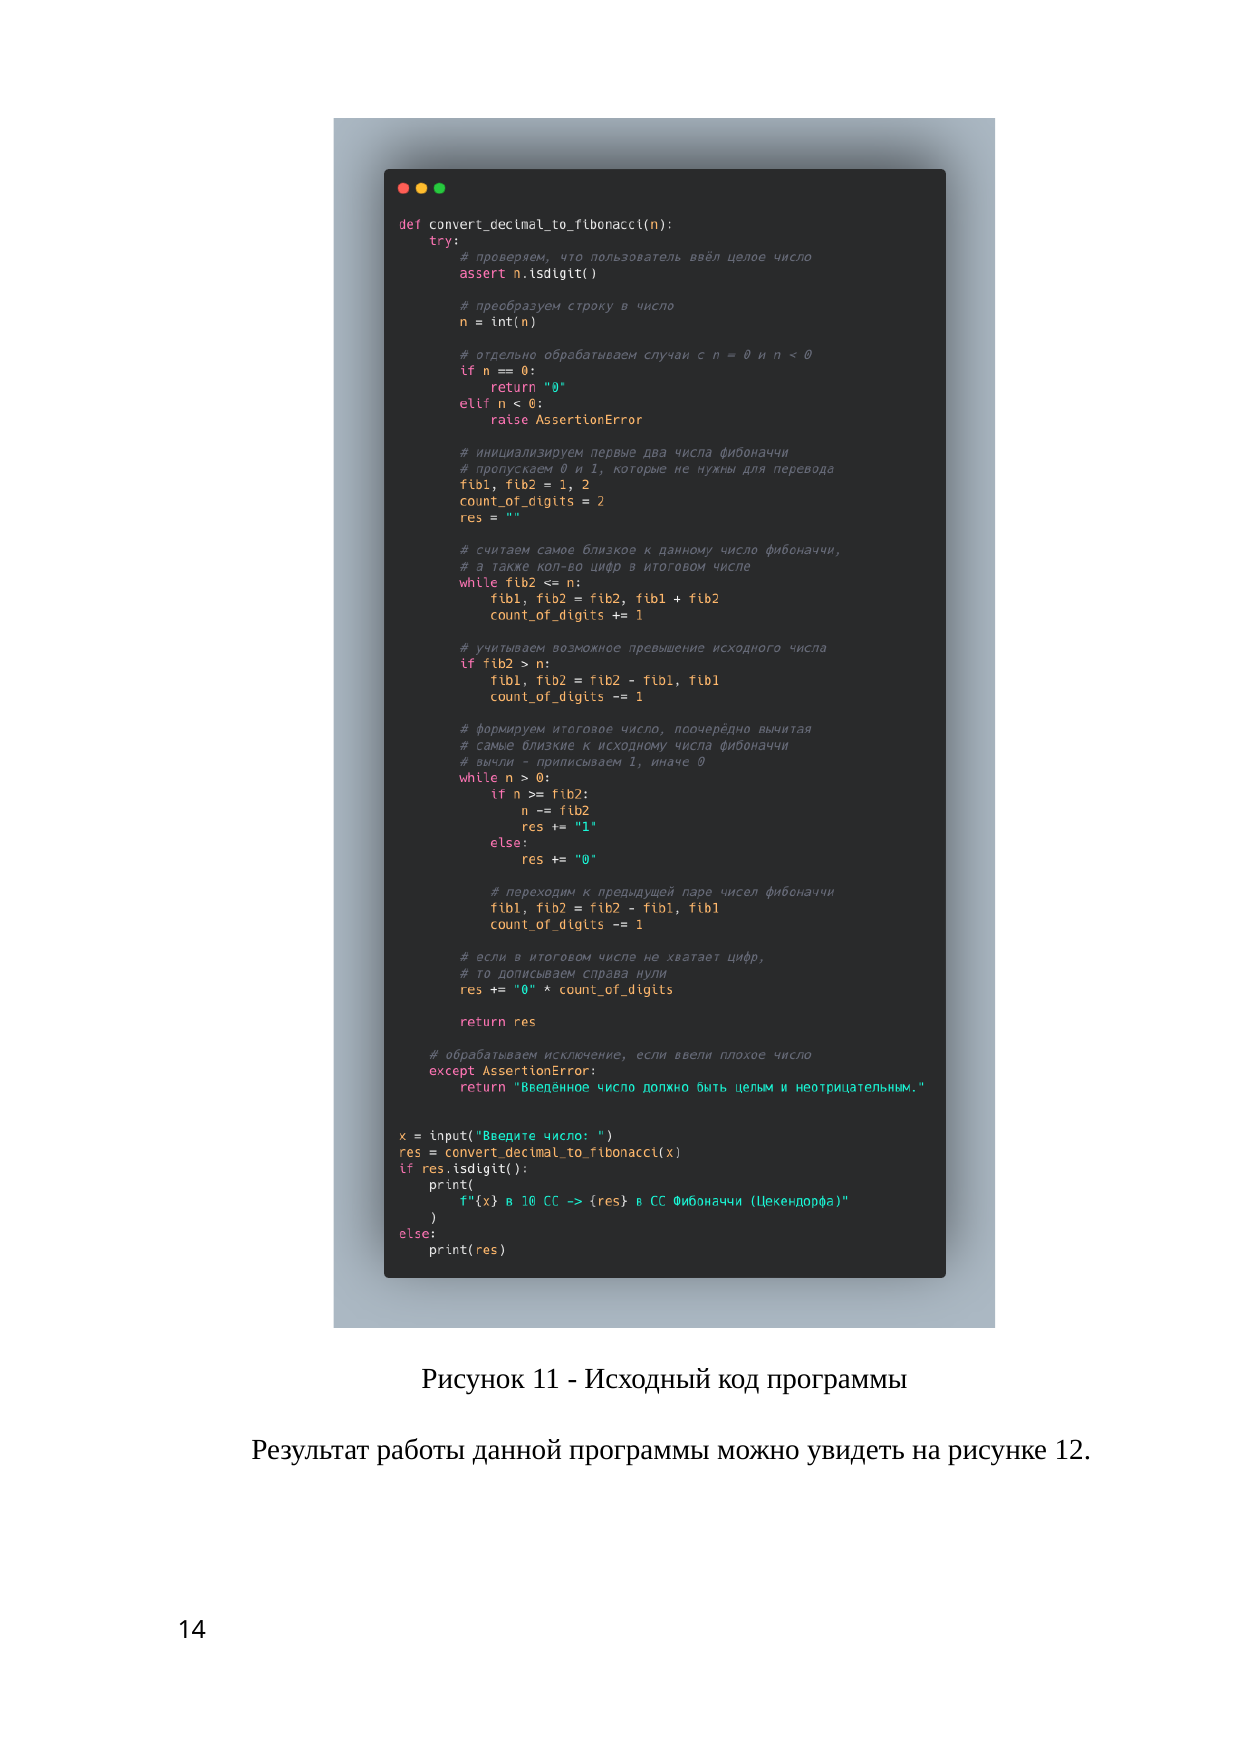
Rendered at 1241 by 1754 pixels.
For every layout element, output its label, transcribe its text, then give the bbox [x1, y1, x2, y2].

text Результат работы данной программы можно увидеть на рисунке 12. [177, 1432, 1152, 1466]
picture [333, 118, 996, 1328]
text Рисунок 11 - Исходный код программы [177, 1361, 1152, 1395]
